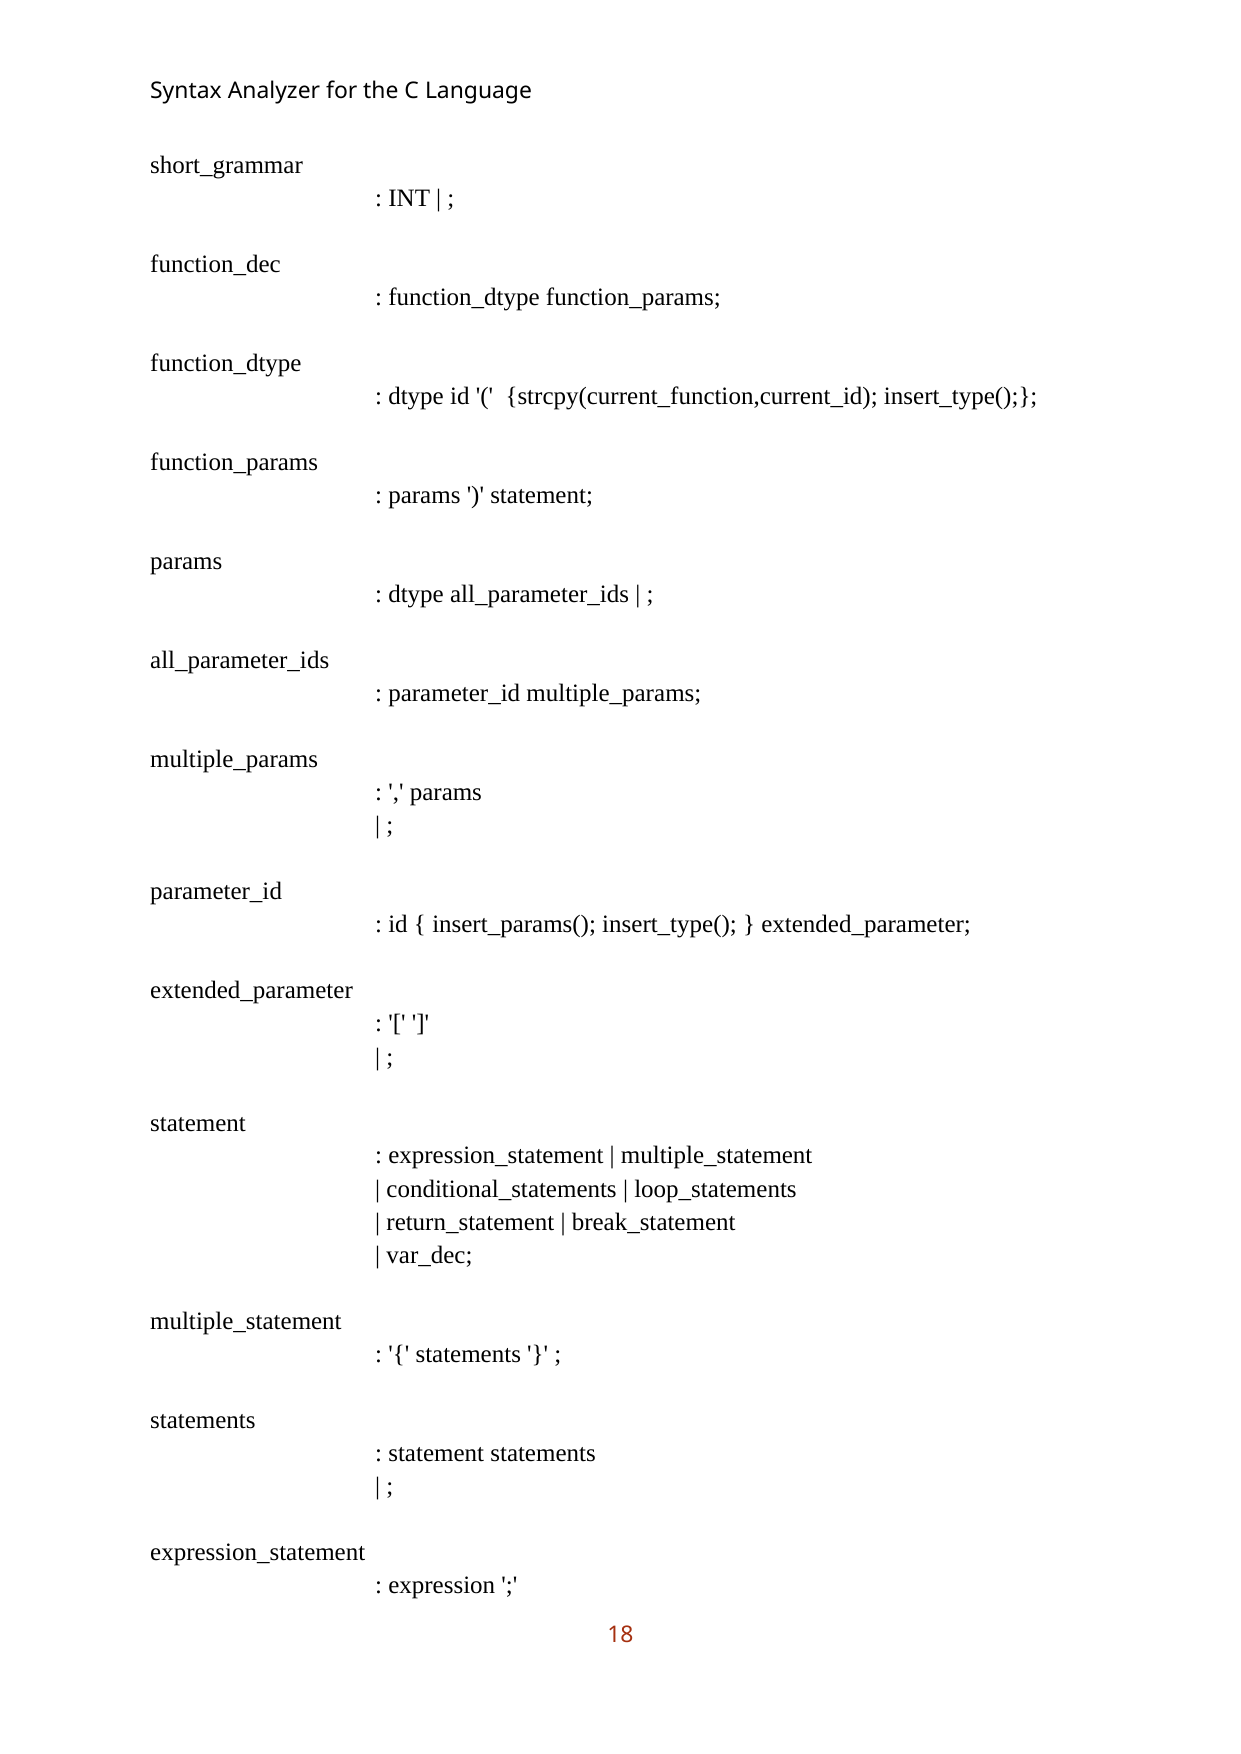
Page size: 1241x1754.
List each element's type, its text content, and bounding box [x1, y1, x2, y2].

text | return_statement | break_statement [150, 1207, 1090, 1235]
text short_grammar [150, 150, 1090, 179]
text | ; [150, 1471, 1090, 1499]
text function_dtype [150, 348, 1090, 377]
text extended_parameter [150, 976, 1090, 1004]
text : statement statements [150, 1438, 1090, 1467]
text : '{' statements '}' ; [150, 1339, 1090, 1367]
text params [150, 546, 1090, 575]
text : INT | ; [150, 183, 1090, 212]
text | ; [150, 1042, 1090, 1070]
text : expression_statement | multiple_statement [150, 1141, 1090, 1169]
text | conditional_statements | loop_statements [150, 1174, 1090, 1202]
text : dtype id '(' {strcpy(current_function,current_id); insert_type();}; [150, 381, 1090, 410]
text | var_dec; [150, 1240, 1090, 1268]
text all_parameter_ids [150, 645, 1090, 674]
text statement [150, 1108, 1090, 1136]
text : dtype all_parameter_ids | ; [150, 579, 1090, 608]
text : function_dtype function_params; [150, 282, 1090, 311]
text function_params [150, 447, 1090, 476]
text multiple_statement [150, 1306, 1090, 1334]
text : params ')' statement; [150, 480, 1090, 509]
text : ',' params [150, 777, 1090, 806]
text : id { insert_params(); insert_type(); } extended_parameter; [150, 909, 1090, 938]
text multiple_params [150, 744, 1090, 773]
text expression_statement [150, 1537, 1090, 1566]
text : '[' ']' [150, 1008, 1090, 1037]
text | ; [150, 810, 1090, 839]
text function_dec [150, 249, 1090, 278]
text : expression ';' [150, 1570, 1090, 1599]
text parameter_id [150, 876, 1090, 905]
text : parameter_id multiple_params; [150, 678, 1090, 707]
text statements [150, 1405, 1090, 1433]
